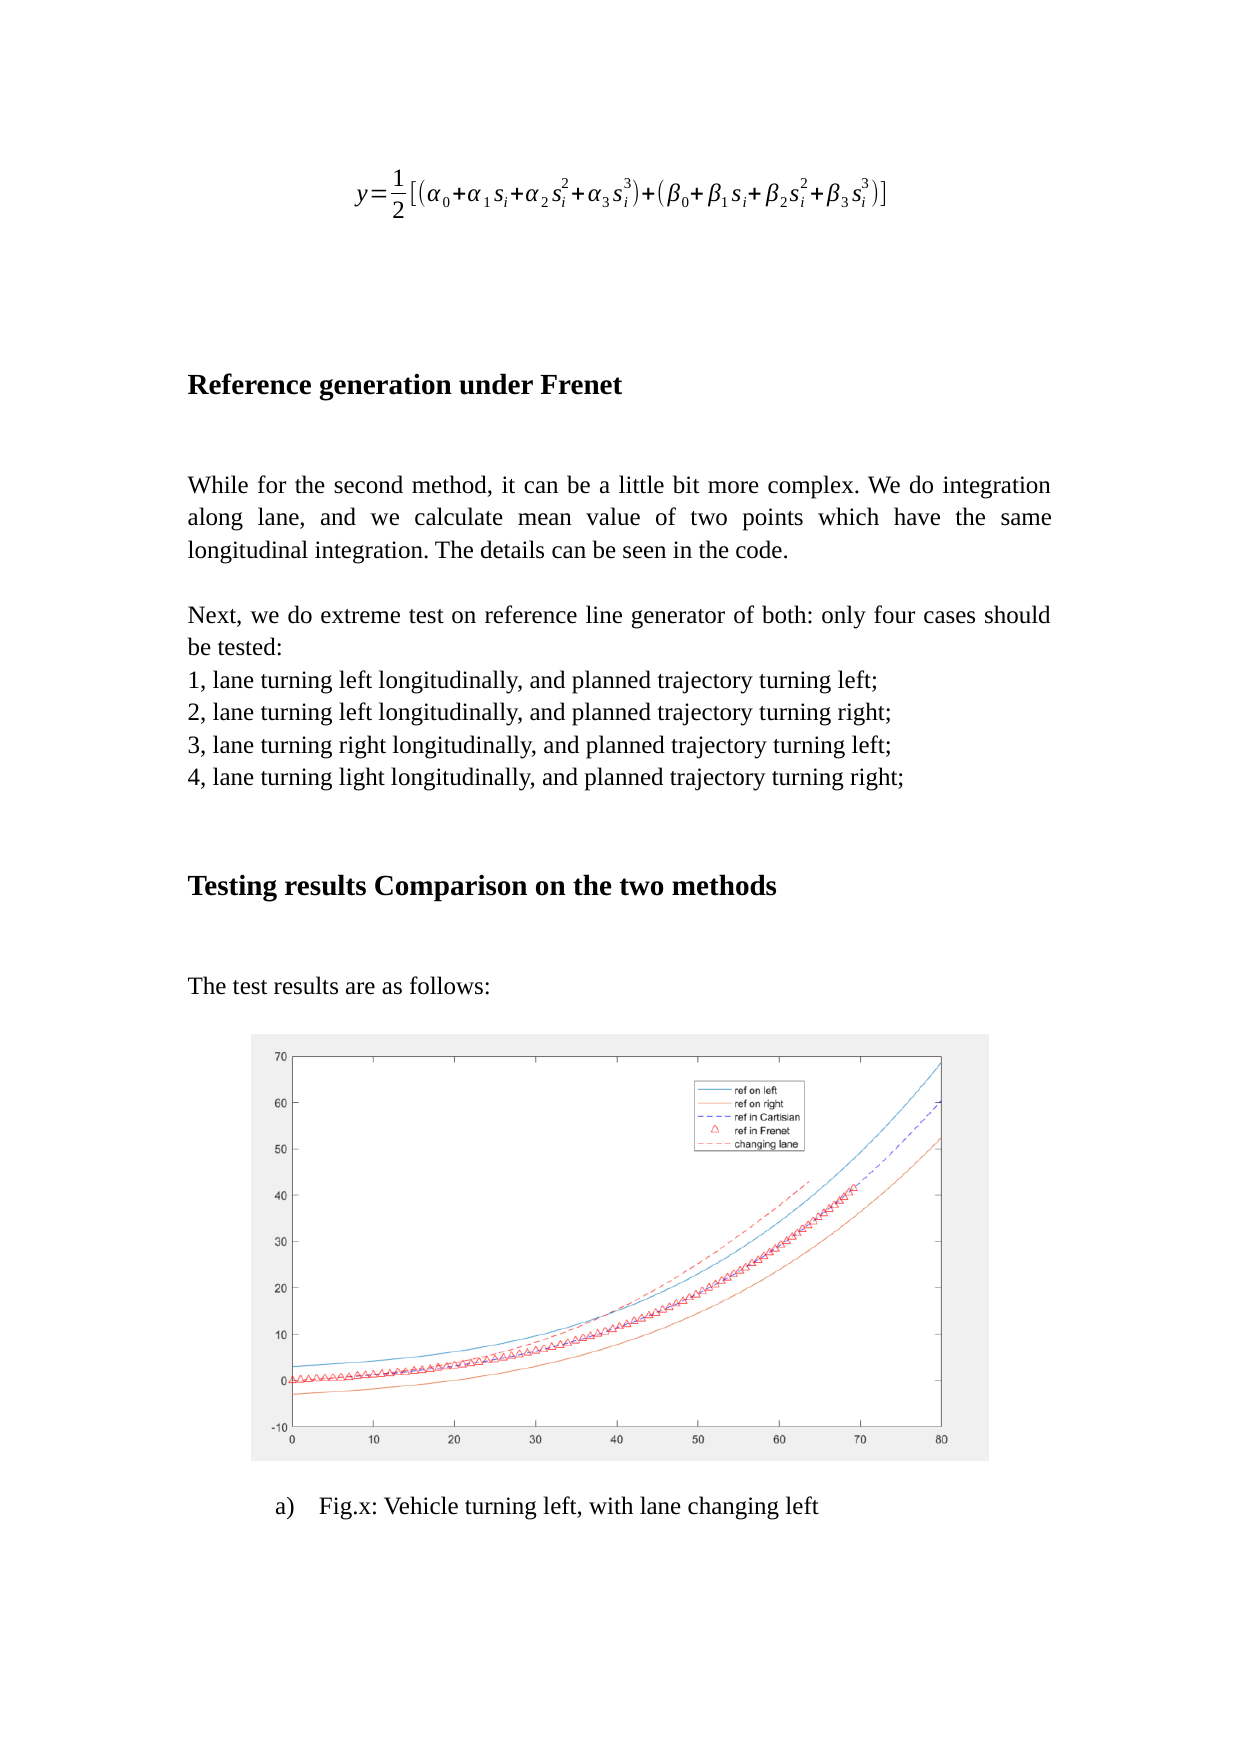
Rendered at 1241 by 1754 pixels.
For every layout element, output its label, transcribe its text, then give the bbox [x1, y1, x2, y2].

text 4, lane turning light longitudinally, and planned trajectory turning right; [187, 761, 1053, 793]
text While for the second method, it can be a little bit more complex. We do integration along lane, and we calculate mean value of two points which have the same longitudinal integration. The details can be seen in the code. [187, 468, 1053, 566]
text Next, we do extreme test on reference line generator of both: only four cases should be tested: [187, 598, 1053, 663]
subtitle Reference generation under Frenet [187, 352, 1053, 417]
subtitle Testing results Comparison on the two methods [187, 853, 1053, 918]
text 1, lane turning left longitudinally, and planned trajectory turning left; [187, 663, 1053, 696]
picture [251, 1034, 989, 1461]
text 3, lane turning right longitudinally, and planned trajectory turning left; [187, 728, 1053, 761]
text The test results are as follows: [187, 969, 1053, 1002]
list Fig.x: Vehicle turning left, with lane changing left [275, 1489, 1053, 1522]
text 2, lane turning left longitudinally, and planned trajectory turning right; [187, 696, 1053, 728]
